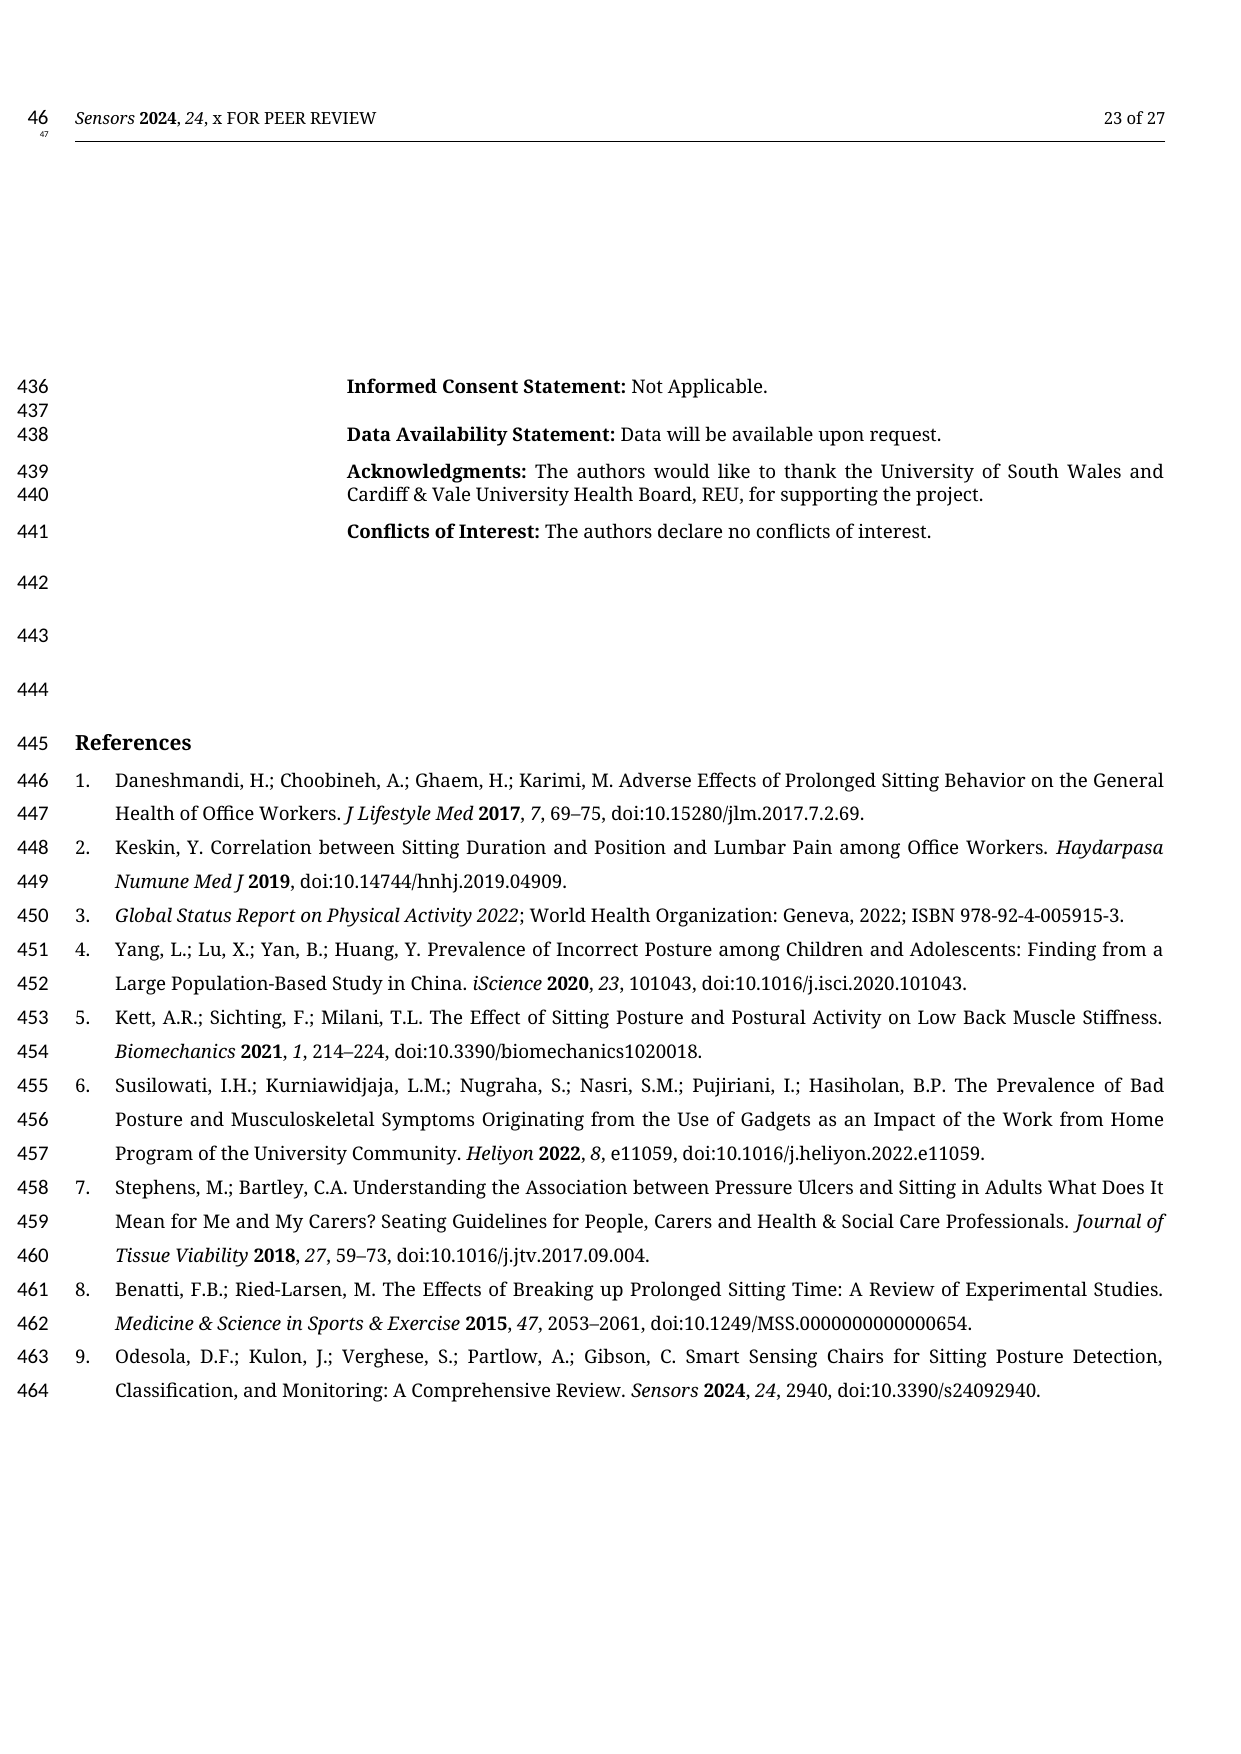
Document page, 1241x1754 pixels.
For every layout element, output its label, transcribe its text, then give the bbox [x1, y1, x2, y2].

text 3. Global Status Report on Physical Activity 2022; World Health Organization: Geneva, 2022; ISBN 978-92-4-005915-3. [75, 898, 1165, 932]
text 9. Odesola, D.F.; Kulon, J.; Verghese, S.; Partlow, A.; Gibson, C. Smart Sensing Chairs for Sitting Posture Detection, Classification, and Monitoring: A Comprehensive Review. Sensors 2024, 24, 2940, doi:10.3390/s24092940. [75, 1340, 1165, 1408]
text 2. Keskin, Y. Correlation between Sitting Duration and Position and Lumbar Pain among Office Workers. Haydarpasa Numune Med J 2019, doi:10.14744/hnhj.2019.04909. [75, 830, 1165, 898]
text Data Availability Statement: Data will be available upon request. [347, 422, 1165, 446]
text Acknowledgments: The authors would like to thank the University of South Wales and Cardiff & Vale University Health Board, REU, for supporting the project. [347, 459, 1165, 507]
text Informed Consent Statement: Not Applicable. [347, 374, 1165, 398]
text 7. Stephens, M.; Bartley, C.A. Understanding the Association between Pressure Ulcers and Sitting in Adults What Does It Mean for Me and My Carers? Seating Guidelines for People, Carers and Health & Social Care Professionals. Journal of Tissue Viability 2018, 27, 59–73, doi:10.1016/j.jtv.2017.09.004. [75, 1170, 1165, 1272]
text 8. Benatti, F.B.; Ried-Larsen, M. The Effects of Breaking up Prolonged Sitting Time: A Review of Experimental Studies. Medicine & Science in Sports & Exercise 2015, 47, 2053–2061, doi:10.1249/MSS.0000000000000654. [75, 1272, 1165, 1340]
text 5. Kett, A.R.; Sichting, F.; Milani, T.L. The Effect of Sitting Posture and Postural Activity on Low Back Muscle Stiffness. Biomechanics 2021, 1, 214–224, doi:10.3390/biomechanics1020018. [75, 1000, 1165, 1068]
text 6. Susilowati, I.H.; Kurniawidjaja, L.M.; Nugraha, S.; Nasri, S.M.; Pujiriani, I.; Hasiholan, B.P. The Prevalence of Bad Posture and Musculoskeletal Symptoms Originating from the Use of Gadgets as an Impact of the Work from Home Program of the University Community. Heliyon 2022, 8, e11059, doi:10.1016/j.heliyon.2022.e11059. [75, 1068, 1165, 1170]
text 1. Daneshmandi, H.; Choobineh, A.; Ghaem, H.; Karimi, M. Adverse Effects of Prolonged Sitting Behavior on the General Health of Office Workers. J Lifestyle Med 2017, 7, 69–75, doi:10.15280/jlm.2017.7.2.69. [75, 762, 1165, 830]
text 4. Yang, L.; Lu, X.; Yan, B.; Huang, Y. Prevalence of Incorrect Posture among Children and Adolescents: Finding from a Large Population-Based Study in China. iScience 2020, 23, 101043, doi:10.1016/j.isci.2020.101043. [75, 932, 1165, 1000]
subtitle References [75, 729, 1165, 756]
text Conflicts of Interest: The authors declare no conflicts of interest. [347, 520, 1165, 544]
